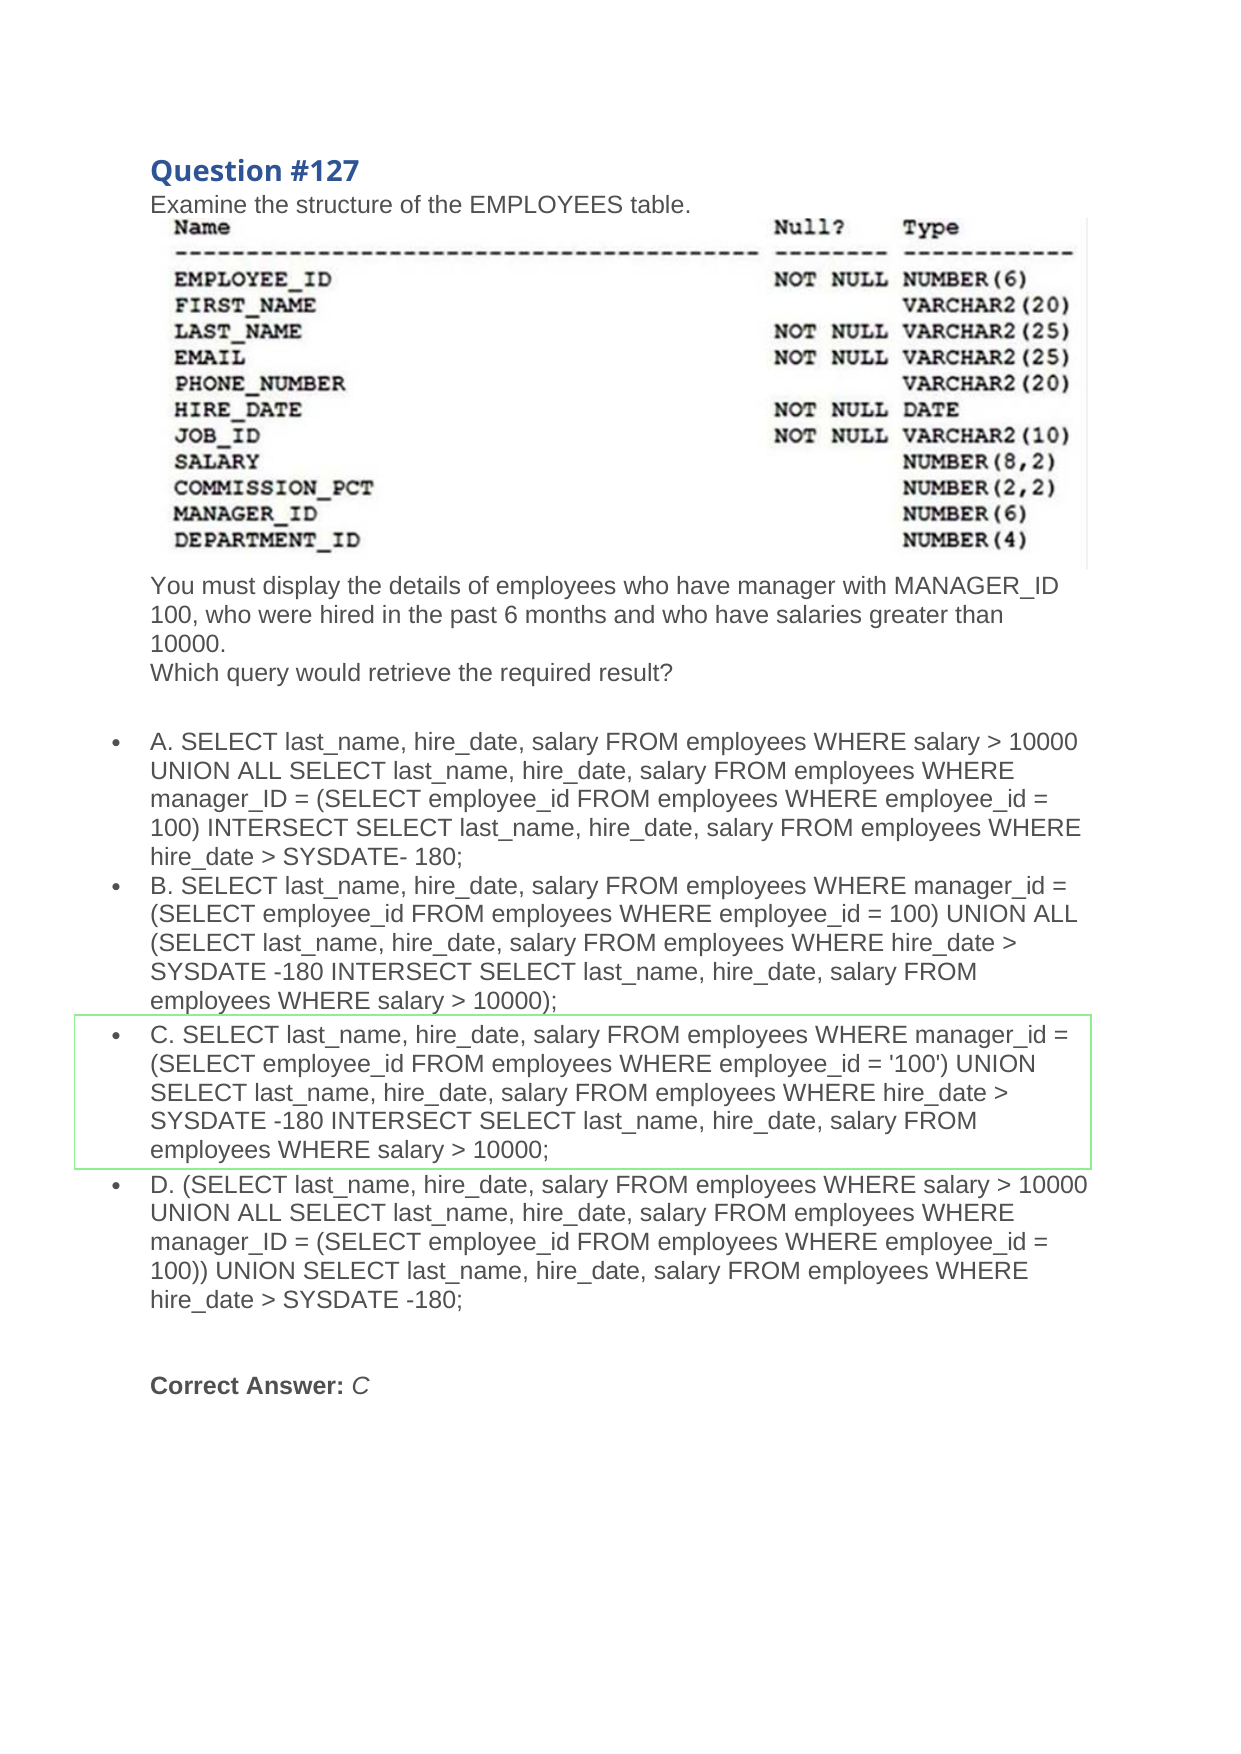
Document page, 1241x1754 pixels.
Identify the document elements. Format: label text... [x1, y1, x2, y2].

subtitle Question #127 [150, 150, 1090, 190]
text Correct Answer: C [150, 1371, 1090, 1431]
list A. SELECT last_name, hire_date, salary FROM employees WHERE salary > 10000 UNION ALL SELECT last_name, hire_date, salary FROM employees WHERE manager_ID = (SELECT employee_id FROM employees WHERE employee_id = 100) INTERSECT SELECT last_name, hire_date, salary FROM employees WHERE hire_date > SYSDATE- 180; [112, 727, 1090, 871]
list D. (SELECT last_name, hire_date, salary FROM employees WHERE salary > 10000 UNION ALL SELECT last_name, hire_date, salary FROM employees WHERE manager_ID = (SELECT employee_id FROM employees WHERE employee_id = 100)) UNION SELECT last_name, hire_date, salary FROM employees WHERE hire_date > SYSDATE -180; [112, 1170, 1090, 1313]
list B. SELECT last_name, hire_date, salary FROM employees WHERE manager_id = (SELECT employee_id FROM employees WHERE employee_id = 100) UNION ALL (SELECT last_name, hire_date, salary FROM employees WHERE hire_date > SYSDATE -180 INTERSECT SELECT last_name, hire_date, salary FROM employees WHERE salary > 10000); [112, 871, 1090, 1014]
text Examine the structure of the EMPLOYEES table. You must display the details of employees who have manager with MANAGER_ID 100, who were hired in the past 6 months and who have salaries greater than 10000. Which query would retrieve the required result? [150, 190, 1090, 218]
picture [150, 218, 1090, 572]
list C. SELECT last_name, hire_date, salary FROM employees WHERE manager_id = (SELECT employee_id FROM employees WHERE employee_id = '100') UNION SELECT last_name, hire_date, salary FROM employees WHERE hire_date > SYSDATE -180 INTERSECT SELECT last_name, hire_date, salary FROM employees WHERE salary > 10000; [75, 1016, 1090, 1168]
text Examine the structure of the EMPLOYEES table. You must display the details of employees who have manager with MANAGER_ID 100, who were hired in the past 6 months and who have salaries greater than 10000. Which query would retrieve the required result? [150, 572, 1090, 686]
